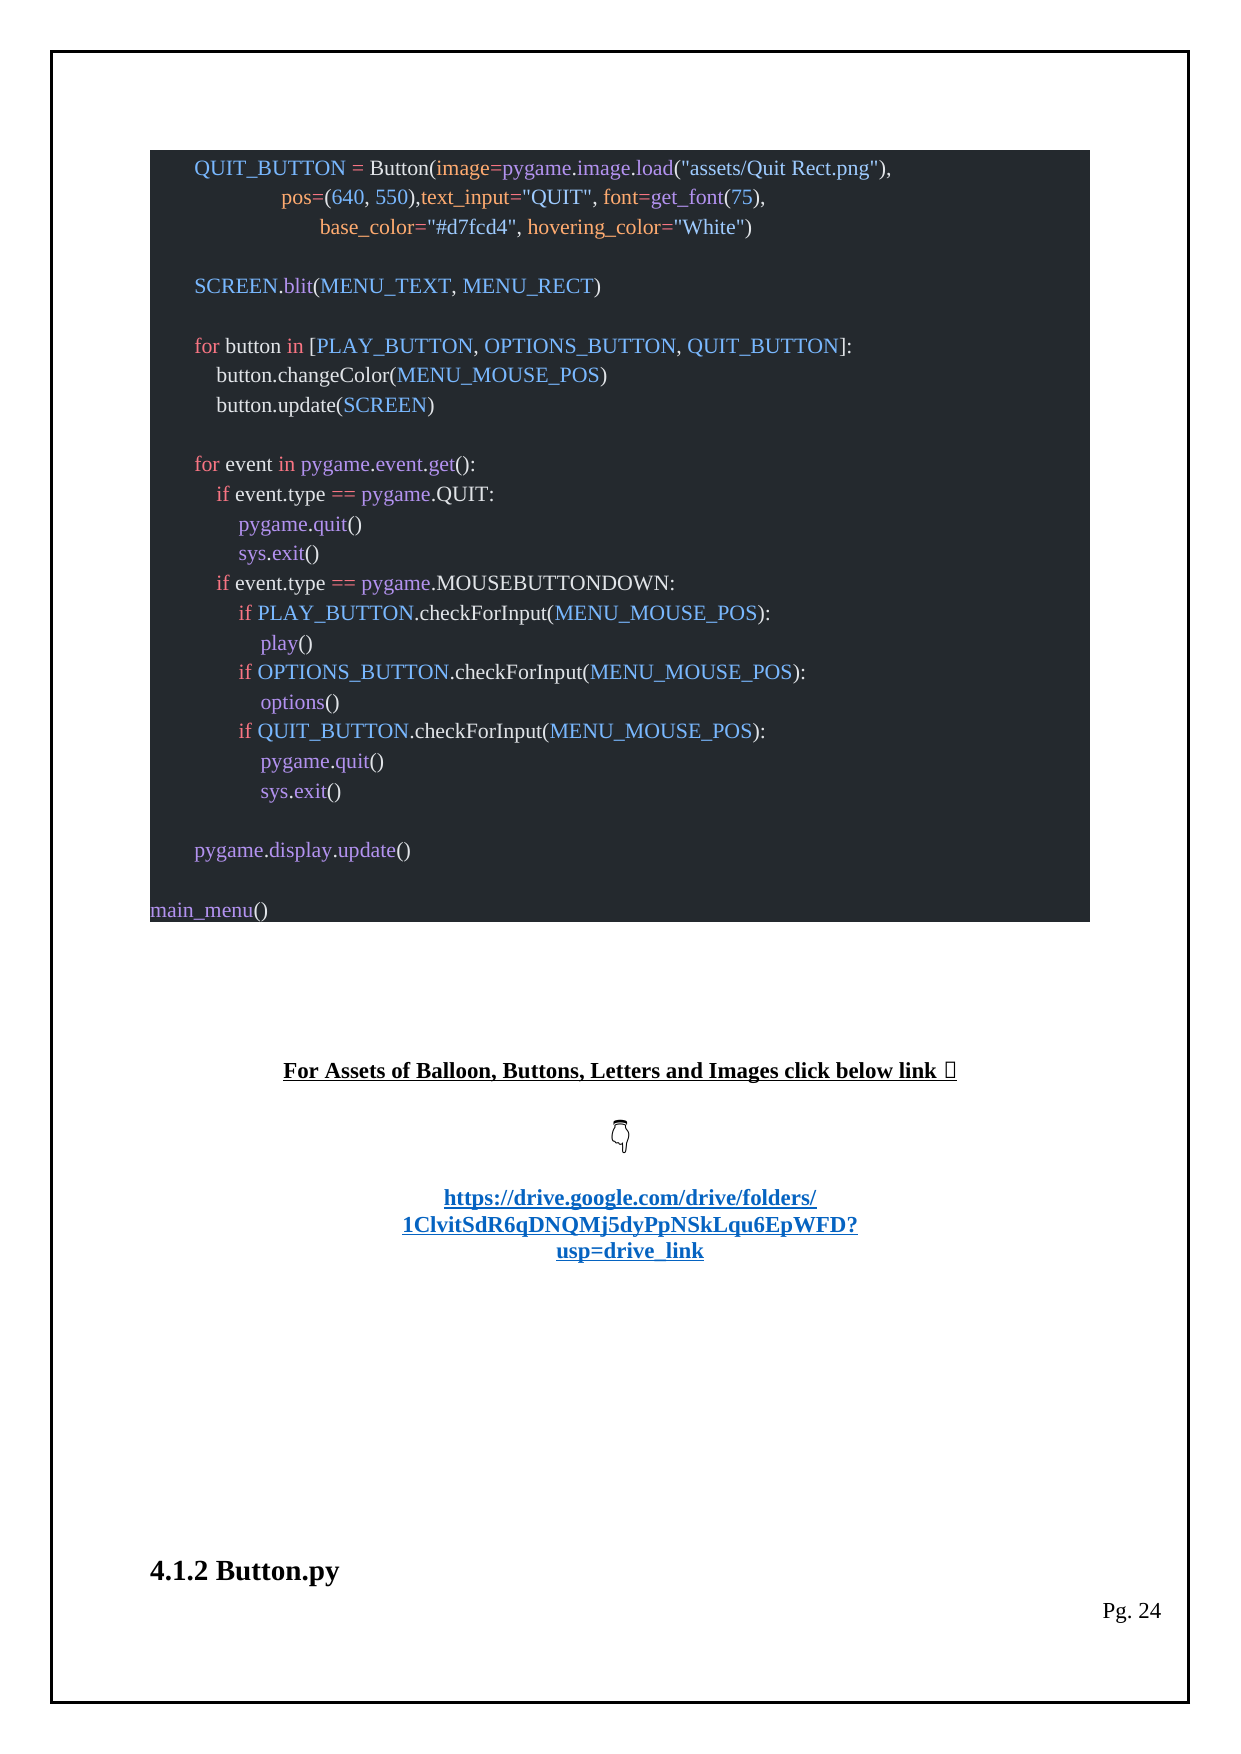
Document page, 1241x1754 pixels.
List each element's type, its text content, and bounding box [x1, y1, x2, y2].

text if event.type == pygame.QUIT: [150, 477, 1090, 506]
text pygame.quit() [150, 744, 1090, 773]
text base_color="#d7fcd4", hovering_color="White") [150, 209, 1090, 239]
text for button in [PLAY_BUTTON, OPTIONS_BUTTON, QUIT_BUTTON]: [150, 328, 1090, 358]
text https://drive.google.com/drive/folders/1ClvitSdR6qDNQMj5dyPpNSkLqu6EpWFD?usp=drive_link [357, 1184, 903, 1263]
text sys.exit() [150, 773, 1090, 803]
text pygame.display.update() [150, 833, 1090, 862]
text QUIT_BUTTON = Button(image=pygame.image.load("assets/Quit Rect.png"), [150, 150, 1090, 180]
text pos=(640, 550),text_input="QUIT", font=get_font(75), [150, 180, 1090, 209]
text play() [150, 625, 1090, 655]
text for event in pygame.event.get(): [150, 447, 1090, 477]
text sys.exit() [150, 536, 1090, 566]
text SCREEN.blit(MENU_TEXT, MENU_RECT) [150, 269, 1090, 298]
text if PLAY_BUTTON.checkForInput(MENU_MOUSE_POS): [150, 595, 1090, 625]
text options() [150, 684, 1090, 714]
text if OPTIONS_BUTTON.checkForInput(MENU_MOUSE_POS): [150, 655, 1090, 684]
text pygame.quit() [150, 506, 1090, 536]
text if event.type == pygame.MOUSEBUTTONDOWN: [150, 566, 1090, 595]
text button.update(SCREEN) [150, 387, 1090, 417]
text button.changeColor(MENU_MOUSE_POS) [150, 358, 1090, 387]
text if QUIT_BUTTON.checkForInput(MENU_MOUSE_POS): [150, 714, 1090, 744]
text For Assets of Balloon, Buttons, Letters and Images click below link [150, 1054, 1090, 1085]
text main_menu() [150, 892, 1090, 922]
text 4.1.2 Button.py [150, 1553, 1090, 1587]
